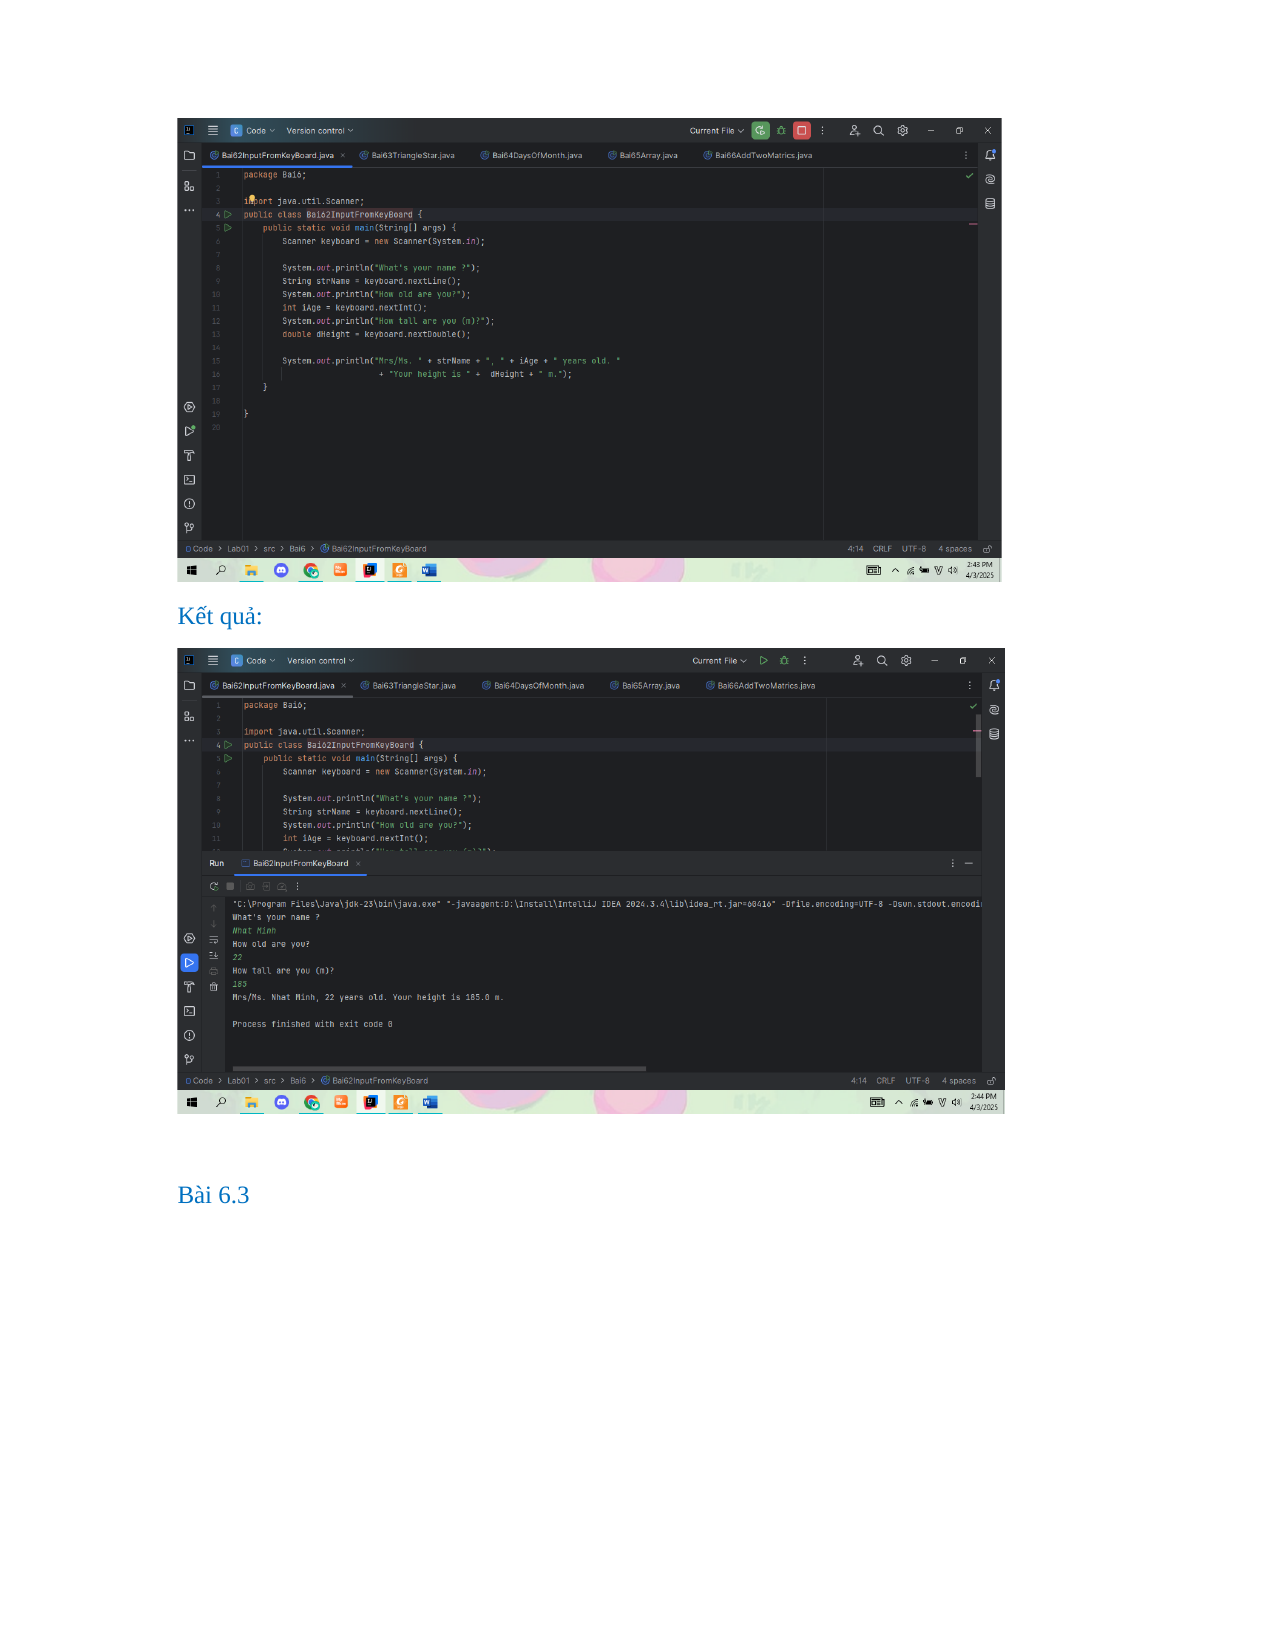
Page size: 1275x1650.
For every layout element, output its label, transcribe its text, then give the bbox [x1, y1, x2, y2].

picture [177, 118, 1002, 582]
text Kết quả: [177, 601, 1157, 629]
text Bài 6.3 [177, 1181, 1157, 1209]
picture [177, 648, 1005, 1114]
